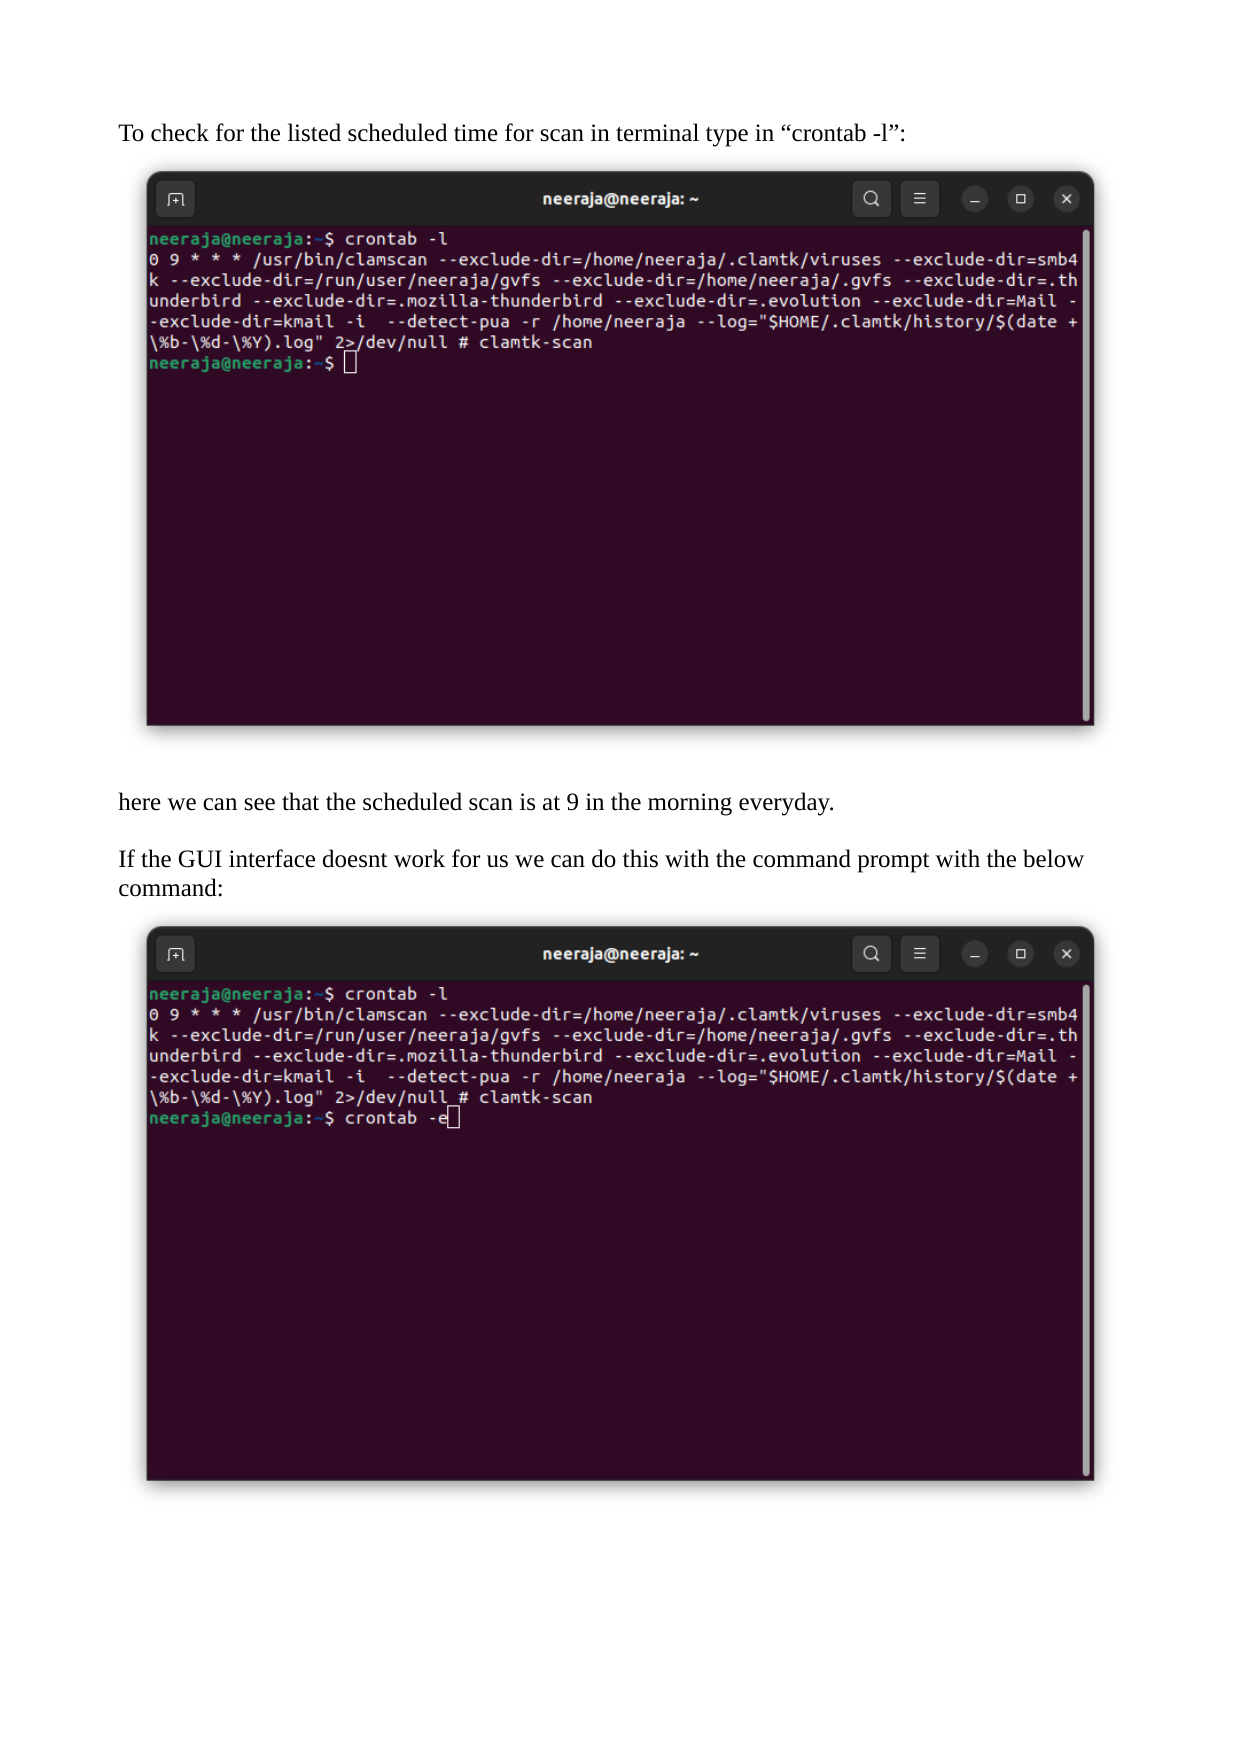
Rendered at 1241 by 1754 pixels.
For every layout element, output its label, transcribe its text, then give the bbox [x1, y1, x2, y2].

text To check for the listed scheduled time for scan in terminal type in “crontab -l”: [118, 118, 1122, 147]
picture [118, 147, 1123, 758]
text here we can see that the scheduled scan is at 9 in the morning everyday. [118, 787, 1122, 815]
text If the GUI interface doesnt work for us we can do this with the command prompt with the below command: [118, 844, 1122, 901]
picture [118, 901, 1123, 1513]
